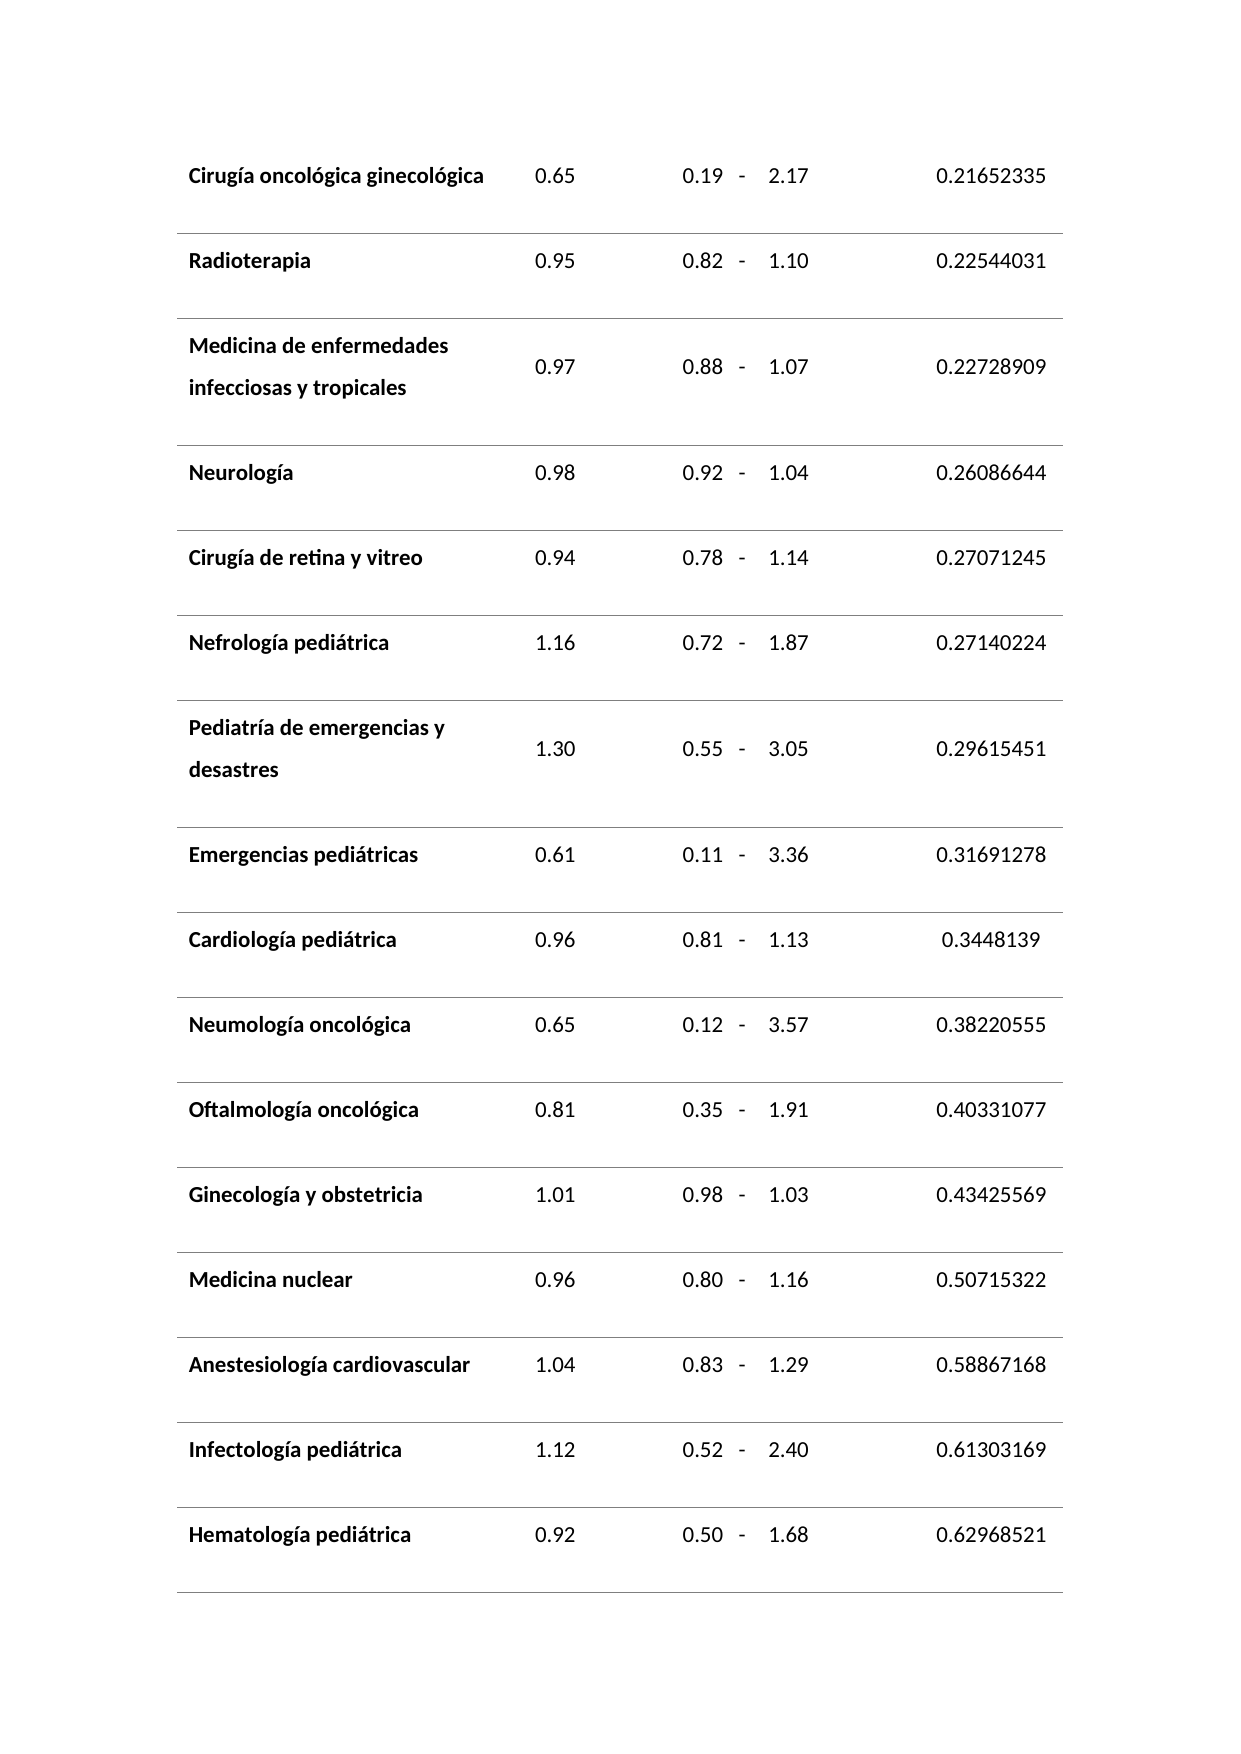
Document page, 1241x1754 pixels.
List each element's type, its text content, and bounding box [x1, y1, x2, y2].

table_cell 0.81 [513, 1083, 597, 1167]
table_cell 0.26086644 [919, 446, 1063, 529]
table_cell 0.55 - [597, 701, 757, 827]
table_cell 1.07 [757, 319, 919, 444]
table_cell 0.43425569 [919, 1168, 1063, 1252]
table_cell 0.62968521 [919, 1508, 1063, 1592]
table_cell 1.91 [757, 1083, 919, 1167]
table_cell 1.14 [757, 531, 919, 614]
table_cell 1.87 [757, 616, 919, 699]
table_cell 1.04 [757, 446, 919, 529]
table_cell Oftalmología oncológica [177, 1083, 513, 1167]
table_cell Infectología pediátrica [177, 1423, 513, 1507]
table_cell 0.96 [513, 1253, 597, 1337]
table_cell 0.83 - [597, 1338, 757, 1422]
table_cell 0.65 [513, 148, 597, 233]
table_cell 1.13 [757, 913, 919, 997]
table_cell Pediatría de emergencias y desastres [177, 701, 513, 827]
table_cell 0.27140224 [919, 616, 1063, 699]
table_cell 0.12 - [597, 998, 757, 1082]
table_cell 0.98 [513, 446, 597, 529]
table_cell 0.27071245 [919, 531, 1063, 614]
table_cell 0.50715322 [919, 1253, 1063, 1337]
table_cell 0.38220555 [919, 998, 1063, 1082]
table_cell Cirugía de retina y vitreo [177, 531, 513, 614]
table_cell Medicina de enfermedades infecciosas y tropicales [177, 319, 513, 444]
table_cell 1.16 [513, 616, 597, 699]
table_cell 1.10 [757, 234, 919, 318]
table_cell 0.22728909 [919, 319, 1063, 444]
table_cell 2.40 [757, 1423, 919, 1507]
table_cell Hematología pediátrica [177, 1508, 513, 1592]
table_cell Medicina nuclear [177, 1253, 513, 1337]
table_cell 0.19 - [597, 148, 757, 233]
table_cell 0.92 - [597, 446, 757, 529]
table_cell 0.61 [513, 828, 597, 912]
table_cell 0.98 - [597, 1168, 757, 1252]
table_cell 0.65 [513, 998, 597, 1082]
table_cell 0.29615451 [919, 701, 1063, 827]
table_cell Neumología oncológica [177, 998, 513, 1082]
table_cell 1.12 [513, 1423, 597, 1507]
table_cell 0.72 - [597, 616, 757, 699]
table_cell 0.22544031 [919, 234, 1063, 318]
table_cell Cardiología pediátrica [177, 913, 513, 997]
table_cell 0.21652335 [919, 148, 1063, 233]
table_cell 1.16 [757, 1253, 919, 1337]
table_cell 0.31691278 [919, 828, 1063, 912]
table_cell 0.58867168 [919, 1338, 1063, 1422]
table_cell Neurología [177, 446, 513, 529]
table_cell 0.61303169 [919, 1423, 1063, 1507]
table_cell 0.52 - [597, 1423, 757, 1507]
table_cell 0.11 - [597, 828, 757, 912]
table_cell 0.80 - [597, 1253, 757, 1337]
table_cell 1.30 [513, 701, 597, 827]
table_cell Emergencias pediátricas [177, 828, 513, 912]
table_cell 3.57 [757, 998, 919, 1082]
table_cell 0.88 - [597, 319, 757, 444]
table_cell 1.68 [757, 1508, 919, 1592]
table_cell 0.3448139 [919, 913, 1063, 997]
table_cell Anestesiología cardiovascular [177, 1338, 513, 1422]
table_cell 0.97 [513, 319, 597, 444]
table_cell 1.04 [513, 1338, 597, 1422]
table_cell 0.50 - [597, 1508, 757, 1592]
table_cell 0.92 [513, 1508, 597, 1592]
table_cell Ginecología y obstetricia [177, 1168, 513, 1252]
table_cell 0.95 [513, 234, 597, 318]
table_cell 0.78 - [597, 531, 757, 614]
table_cell 3.36 [757, 828, 919, 912]
table_cell 0.81 - [597, 913, 757, 997]
table_cell Nefrología pediátrica [177, 616, 513, 699]
table_cell 0.82 - [597, 234, 757, 318]
table_cell 0.94 [513, 531, 597, 614]
table_cell 0.40331077 [919, 1083, 1063, 1167]
table_cell Radioterapia [177, 234, 513, 318]
table_cell 1.01 [513, 1168, 597, 1252]
table_cell 2.17 [757, 148, 919, 233]
table_cell Cirugía oncológica ginecológica [177, 148, 513, 233]
table_cell 3.05 [757, 701, 919, 827]
table_cell 1.29 [757, 1338, 919, 1422]
table_cell 0.35 - [597, 1083, 757, 1167]
table_cell 1.03 [757, 1168, 919, 1252]
table_cell 0.96 [513, 913, 597, 997]
